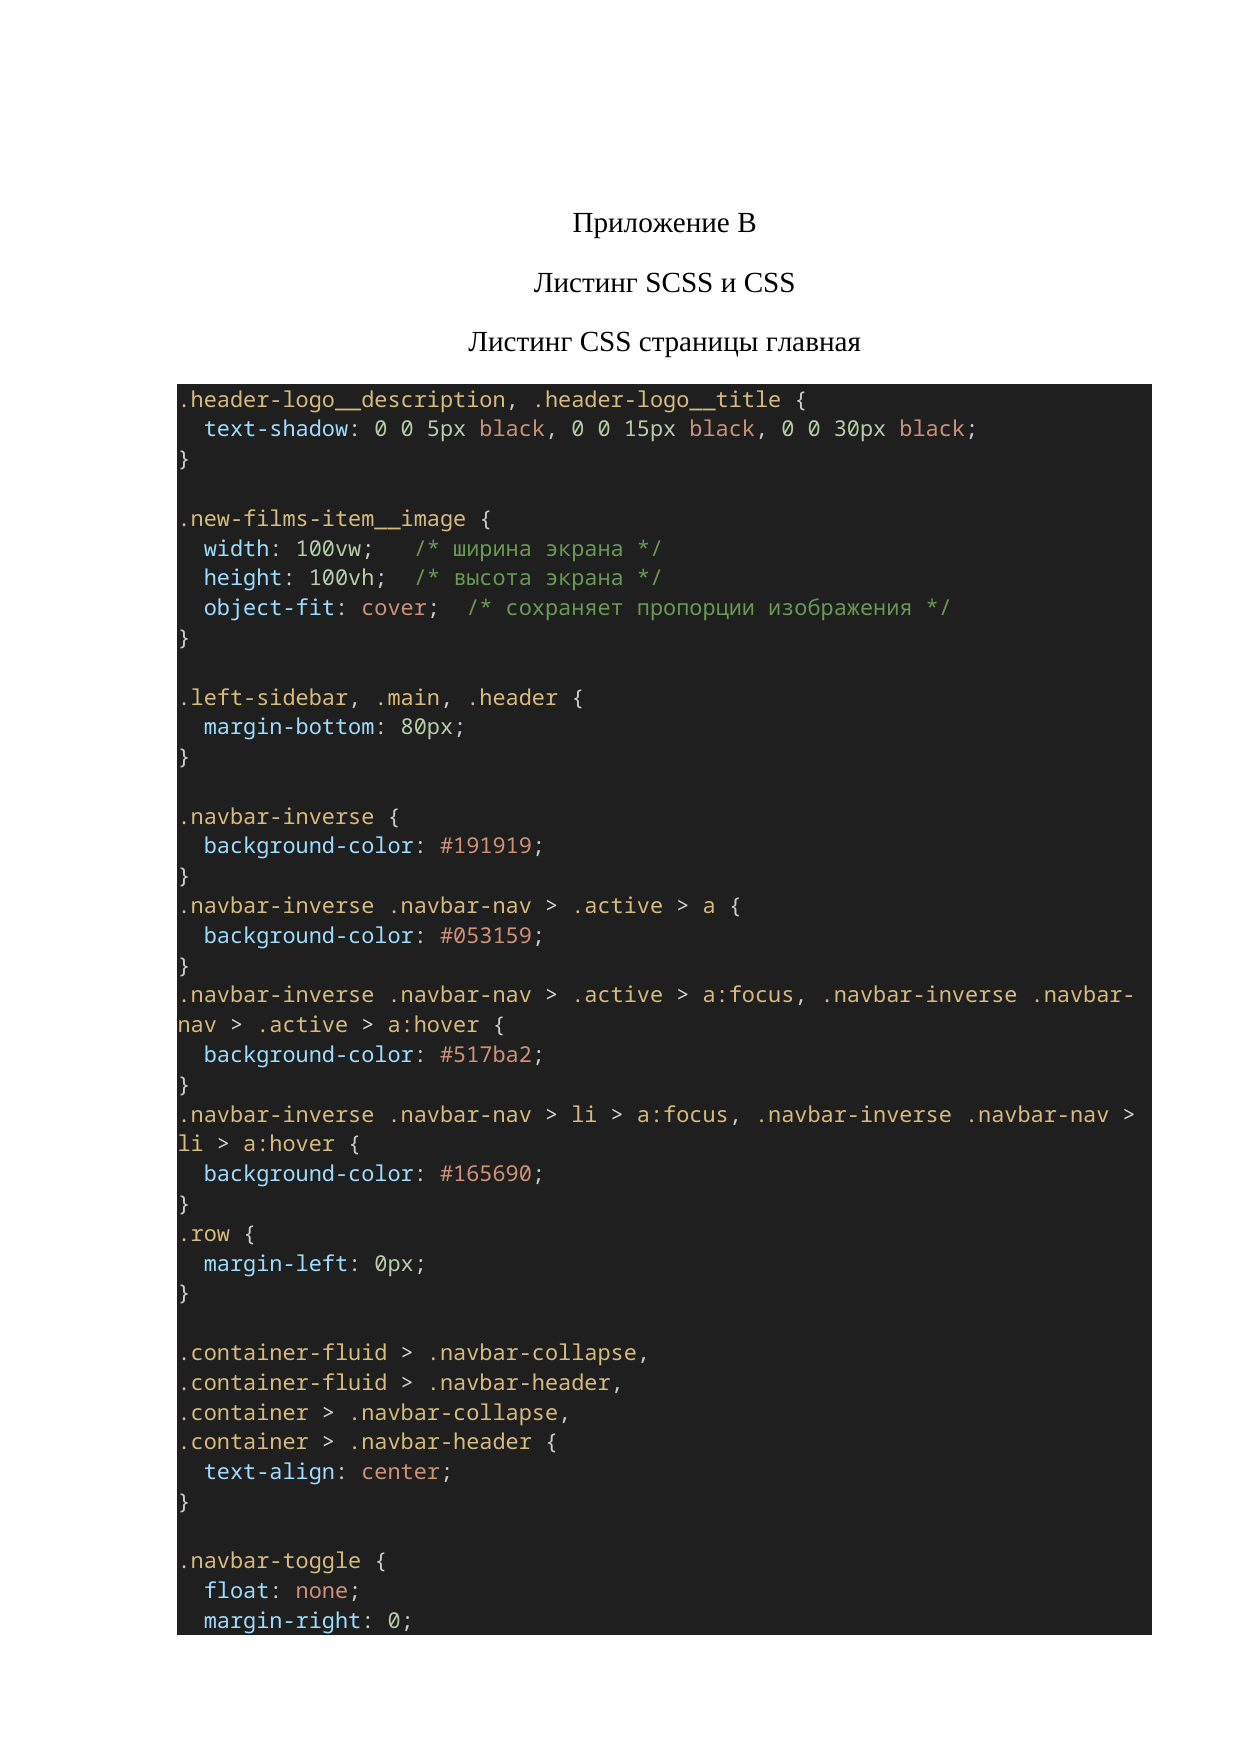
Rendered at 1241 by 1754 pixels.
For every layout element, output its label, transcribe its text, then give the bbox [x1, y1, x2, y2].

text float: none; [177, 1575, 1152, 1605]
text } [177, 443, 1152, 473]
text .container > .navbar-header { [177, 1426, 1152, 1456]
text Листинг CSS страницы главная [177, 324, 1152, 358]
text Приложение В [177, 206, 1152, 239]
text .container-fluid > .navbar-header, [177, 1367, 1152, 1397]
text object-fit: cover; /* сохраняет пропорции изображения */ [177, 592, 1152, 622]
text background-color: #191919; [177, 831, 1152, 860]
text background-color: #053159; [177, 920, 1152, 950]
text background-color: #517ba2; [177, 1039, 1152, 1069]
text text-align: center; [177, 1456, 1152, 1486]
text .header-logo__description, .header-logo__title { [177, 384, 1152, 413]
text } [177, 1069, 1152, 1099]
text text-shadow: 0 0 5px black, 0 0 15px black, 0 0 30px black; [177, 413, 1152, 443]
text .left-sidebar, .main, .header { [177, 682, 1152, 711]
text margin-bottom: 80px; [177, 711, 1152, 741]
text width: 100vw; /* ширина экрана */ [177, 533, 1152, 562]
text } [177, 1486, 1152, 1516]
text } [177, 860, 1152, 890]
text Листинг SCSS и CSS [177, 265, 1152, 298]
text .row { [177, 1218, 1152, 1248]
text .navbar-toggle { [177, 1546, 1152, 1575]
text margin-right: 0; [177, 1605, 1152, 1635]
text } [177, 741, 1152, 771]
text background-color: #165690; [177, 1158, 1152, 1188]
text .navbar-inverse .navbar-nav > .active > a { [177, 890, 1152, 920]
text height: 100vh; /* высота экрана */ [177, 562, 1152, 592]
text .new-films-item__image { [177, 503, 1152, 533]
text .navbar-inverse { [177, 801, 1152, 831]
text } [177, 622, 1152, 652]
text .navbar-inverse .navbar-nav > li > a:focus, .navbar-inverse .navbar-nav > li > a:hover { [177, 1099, 1152, 1158]
text } [177, 1188, 1152, 1218]
text .container-fluid > .navbar-collapse, [177, 1337, 1152, 1367]
text margin-left: 0px; [177, 1248, 1152, 1277]
text } [177, 950, 1152, 979]
text } [177, 1277, 1152, 1307]
text .navbar-inverse .navbar-nav > .active > a:focus, .navbar-inverse .navbar-nav > .active > a:hover { [177, 979, 1152, 1039]
text .container > .navbar-collapse, [177, 1397, 1152, 1426]
